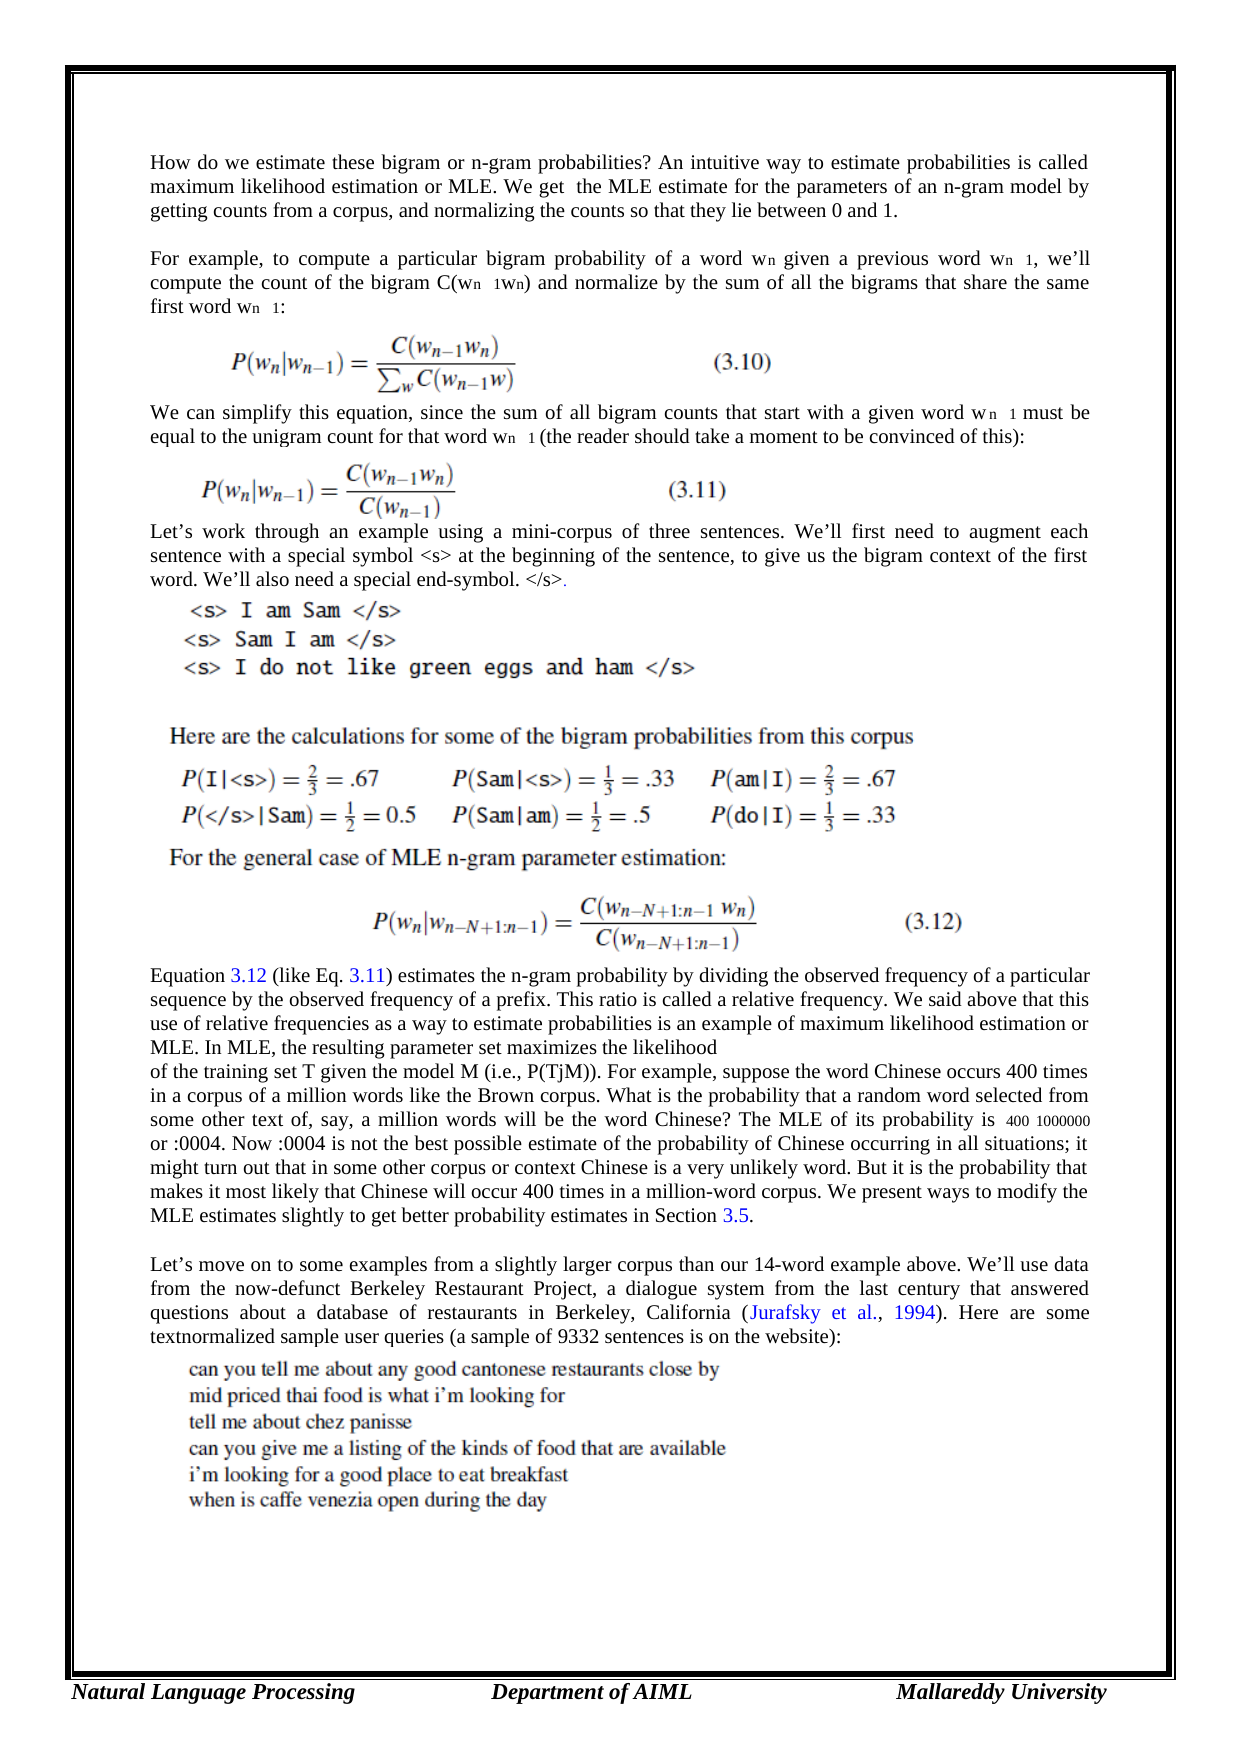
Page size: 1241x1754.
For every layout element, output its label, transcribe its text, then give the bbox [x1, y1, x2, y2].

text For example, to compute a particular bigram probability of a word wn given a previous word wn􀀀1, we’ll compute the count of the bigram C(wn􀀀1wn) and normalize by the sum of all the bigrams that share the same first word wn􀀀1: [150, 246, 1090, 318]
picture [150, 447, 747, 519]
text Let’s work through an example using a mini-corpus of three sentences. We’ll first need to augment each sentence with a special symbol <s> at the beginning of the sentence, to give us the bigram context of the first word. We’ll also need a special end-symbol. </s>. [150, 519, 1090, 591]
text We can simplify this equation, since the sum of all bigram counts that start with a given word wn􀀀1 must be equal to the unigram count for that word wn􀀀1 (the reader should take a moment to be convinced of this): [150, 400, 1090, 448]
text of the training set T given the model M (i.e., P(TjM)). For example, suppose the word Chinese occurs 400 times in a corpus of a million words like the Brown corpus. What is the probability that a random word selected from some other text of, say, a million words will be the word Chinese? The MLE of its probability is 400 1000000 or :0004. Now :0004 is not the best possible estimate of the probability of Chinese occurring in all situations; it might turn out that in some other corpus or context Chinese is a very unlikely word. But it is the probability that makes it most likely that Chinese will occur 400 times in a million-word corpus. We present ways to modify the MLE estimates slightly to get better probability estimates in Section 3.5. [150, 1059, 1090, 1227]
picture [150, 1347, 823, 1528]
picture [150, 591, 728, 682]
text How do we estimate these bigram or n-gram probabilities? An intuitive way to estimate probabilities is called maximum likelihood estimation or MLE. We get the MLE estimate for the parameters of an n-gram model by getting counts from a corpus, and normalizing the counts so that they lie between 0 and 1. [150, 150, 1090, 222]
picture [150, 318, 775, 400]
text Equation 3.12 (like Eq. 3.11) estimates the n-gram probability by dividing the observed frequency of a particular sequence by the observed frequency of a prefix. This ratio is called a relative frequency. We said above that this use of relative frequencies as a way to estimate probabilities is an example of maximum likelihood estimation or MLE. In MLE, the resulting parameter set maximizes the likelihood [150, 963, 1090, 1059]
text Let’s move on to some examples from a slightly larger corpus than our 14-word example above. We’ll use data from the now-defunct Berkeley Restaurant Project, a dialogue system from the last century that answered questions about a database of restaurants in Berkeley, California (Jurafsky et al., 1994). Here are some textnormalized sample user queries (a sample of 9332 sentences is on the website): [150, 1252, 1090, 1348]
picture [150, 705, 963, 963]
